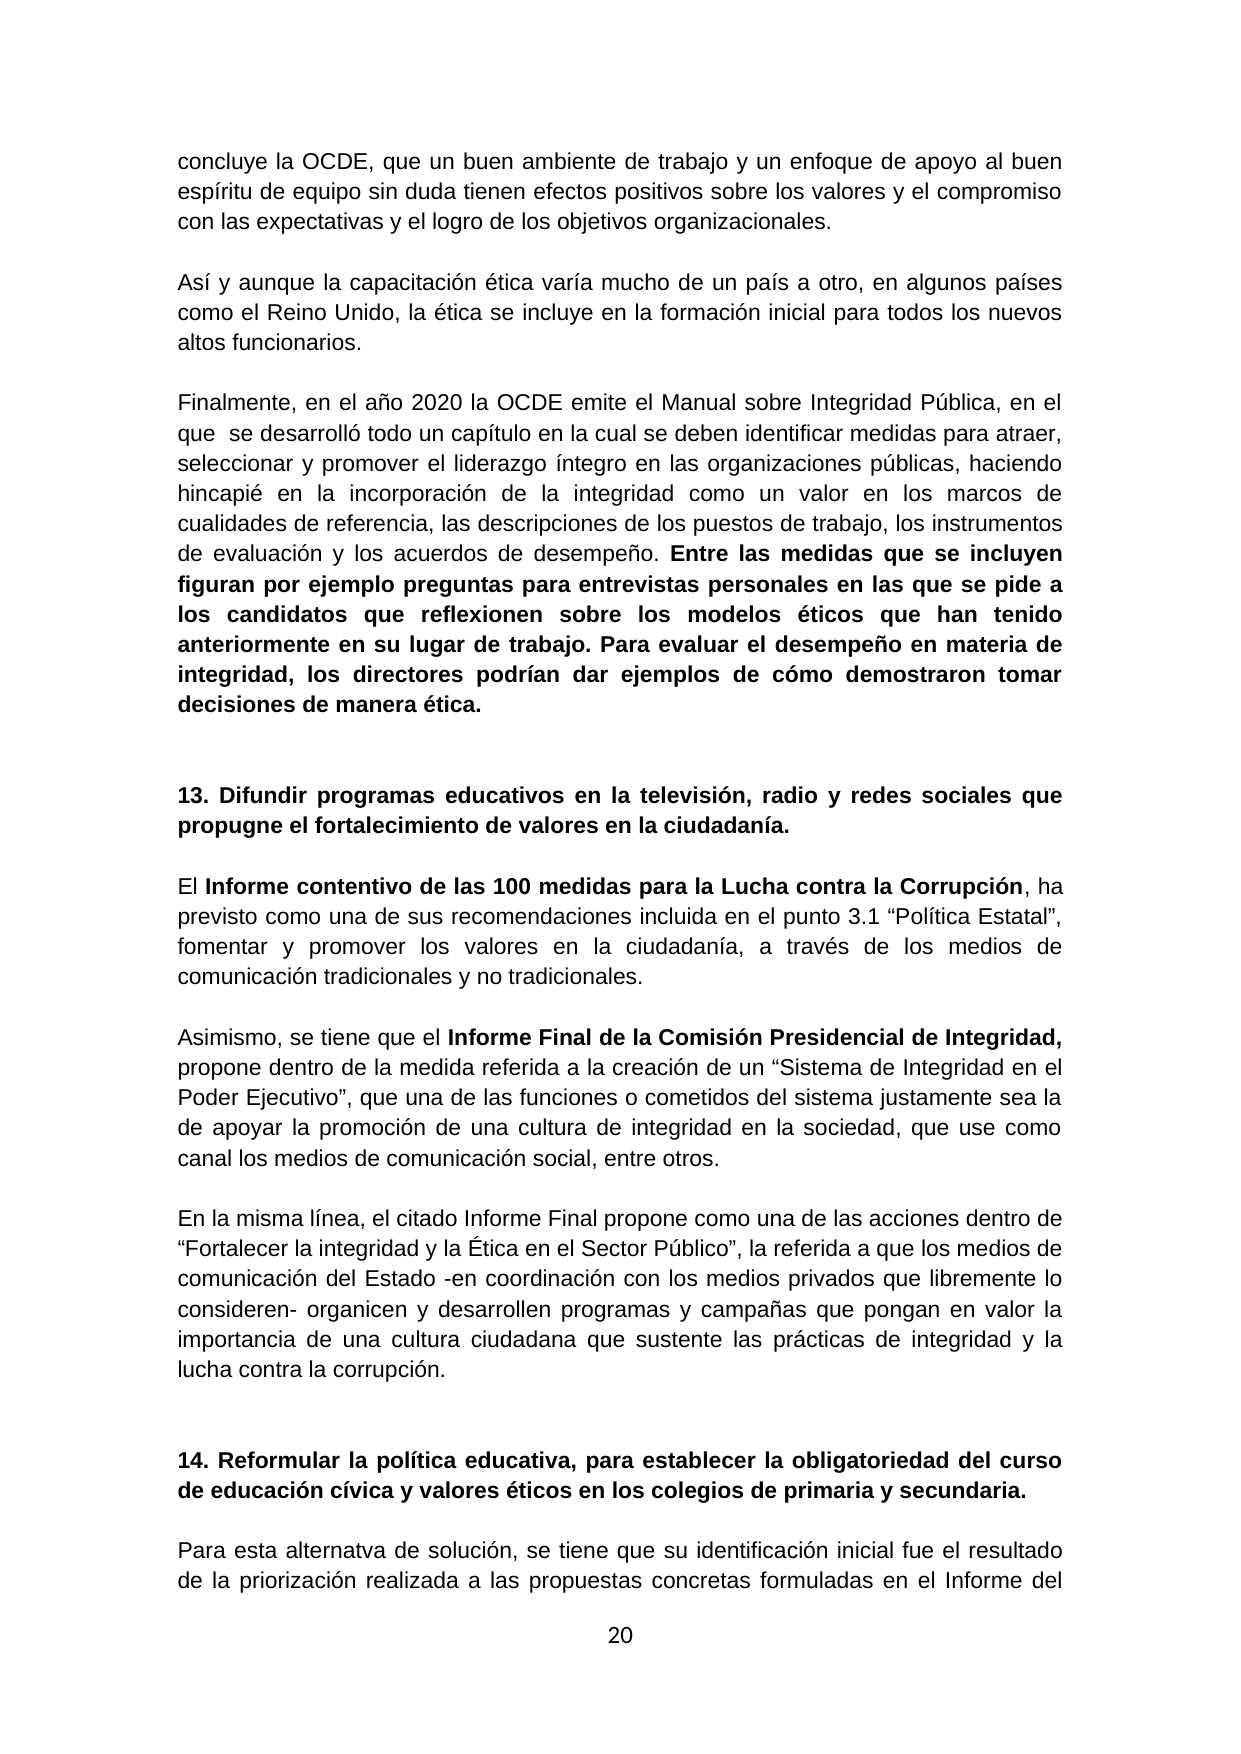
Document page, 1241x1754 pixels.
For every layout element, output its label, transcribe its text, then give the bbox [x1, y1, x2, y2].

text 13. Difundir programas educativos en la televisión, radio y redes sociales que propugne el fortalecimiento de valores en la ciudadanía. [177, 782, 1063, 838]
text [177, 148, 1063, 234]
text En la misma línea, el citado Informe Final propone como una de las acciones dentro de “Fortalecer la integridad y la Ética en el Sector Público”, la referida a que los medios de comunicación del Estado -en coordinación con los medios privados que libremente lo consideren- organicen y desarrollen programas y campañas que pongan en valor la importancia de una cultura ciudadana que sustente las prácticas de integridad y la lucha contra la corrupción. [177, 1205, 1063, 1382]
text Finalmente, en el año 2020 la OCDE emite el Manual sobre Integridad Pública, en el que se desarrolló todo un capítulo en la cual se deben identificar medidas para atraer, seleccionar y promover el liderazgo íntegro en las organizaciones públicas, haciendo hincapié en la incorporación de la integridad como un valor en los marcos de cualidades de referencia, las descripciones de los puestos de trabajo, los instrumentos de evaluación y los acuerdos de desempeño. Entre las medidas que se incluyen figuran por ejemplo preguntas para entrevistas personales en las que se pide a los candidatos que reflexionen sobre los modelos éticos que han tenido anteriormente en su lugar de trabajo. Para evaluar el desempeño en materia de integridad, los directores podrían dar ejemplos de cómo demostraron tomar decisiones de manera ética. [177, 389, 1063, 718]
text Asimismo, se tiene que el Informe Final de la Comisión Presidencial de Integridad, propone dentro de la medida referida a la creación de un “Sistema de Integridad en el Poder Ejecutivo”, que una de las funciones o cometidos del sistema justamente sea la de apoyar la promoción de una cultura de integridad en la sociedad, que use como canal los medios de comunicación social, entre otros. [177, 1024, 1063, 1171]
text El Informe contentivo de las 100 medidas para la Lucha contra la Corrupción, ha previsto como una de sus recomendaciones incluida en el punto 3.1 “Política Estatal”, fomentar y promover los valores en la ciudadanía, a través de los medios de comunicación tradicionales y no tradicionales. [177, 873, 1063, 989]
text 14. Reformular la política educativa, para establecer la obligatoriedad del curso de educación cívica y valores éticos en los colegios de primaria y secundaria. [177, 1447, 1063, 1503]
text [177, 1537, 1063, 1594]
text Así y aunque la capacitación ética varía mucho de un país a otro, en algunos países como el Reino Unido, la ética se incluye en la formación inicial para todos los nuevos altos funcionarios. [177, 268, 1063, 355]
